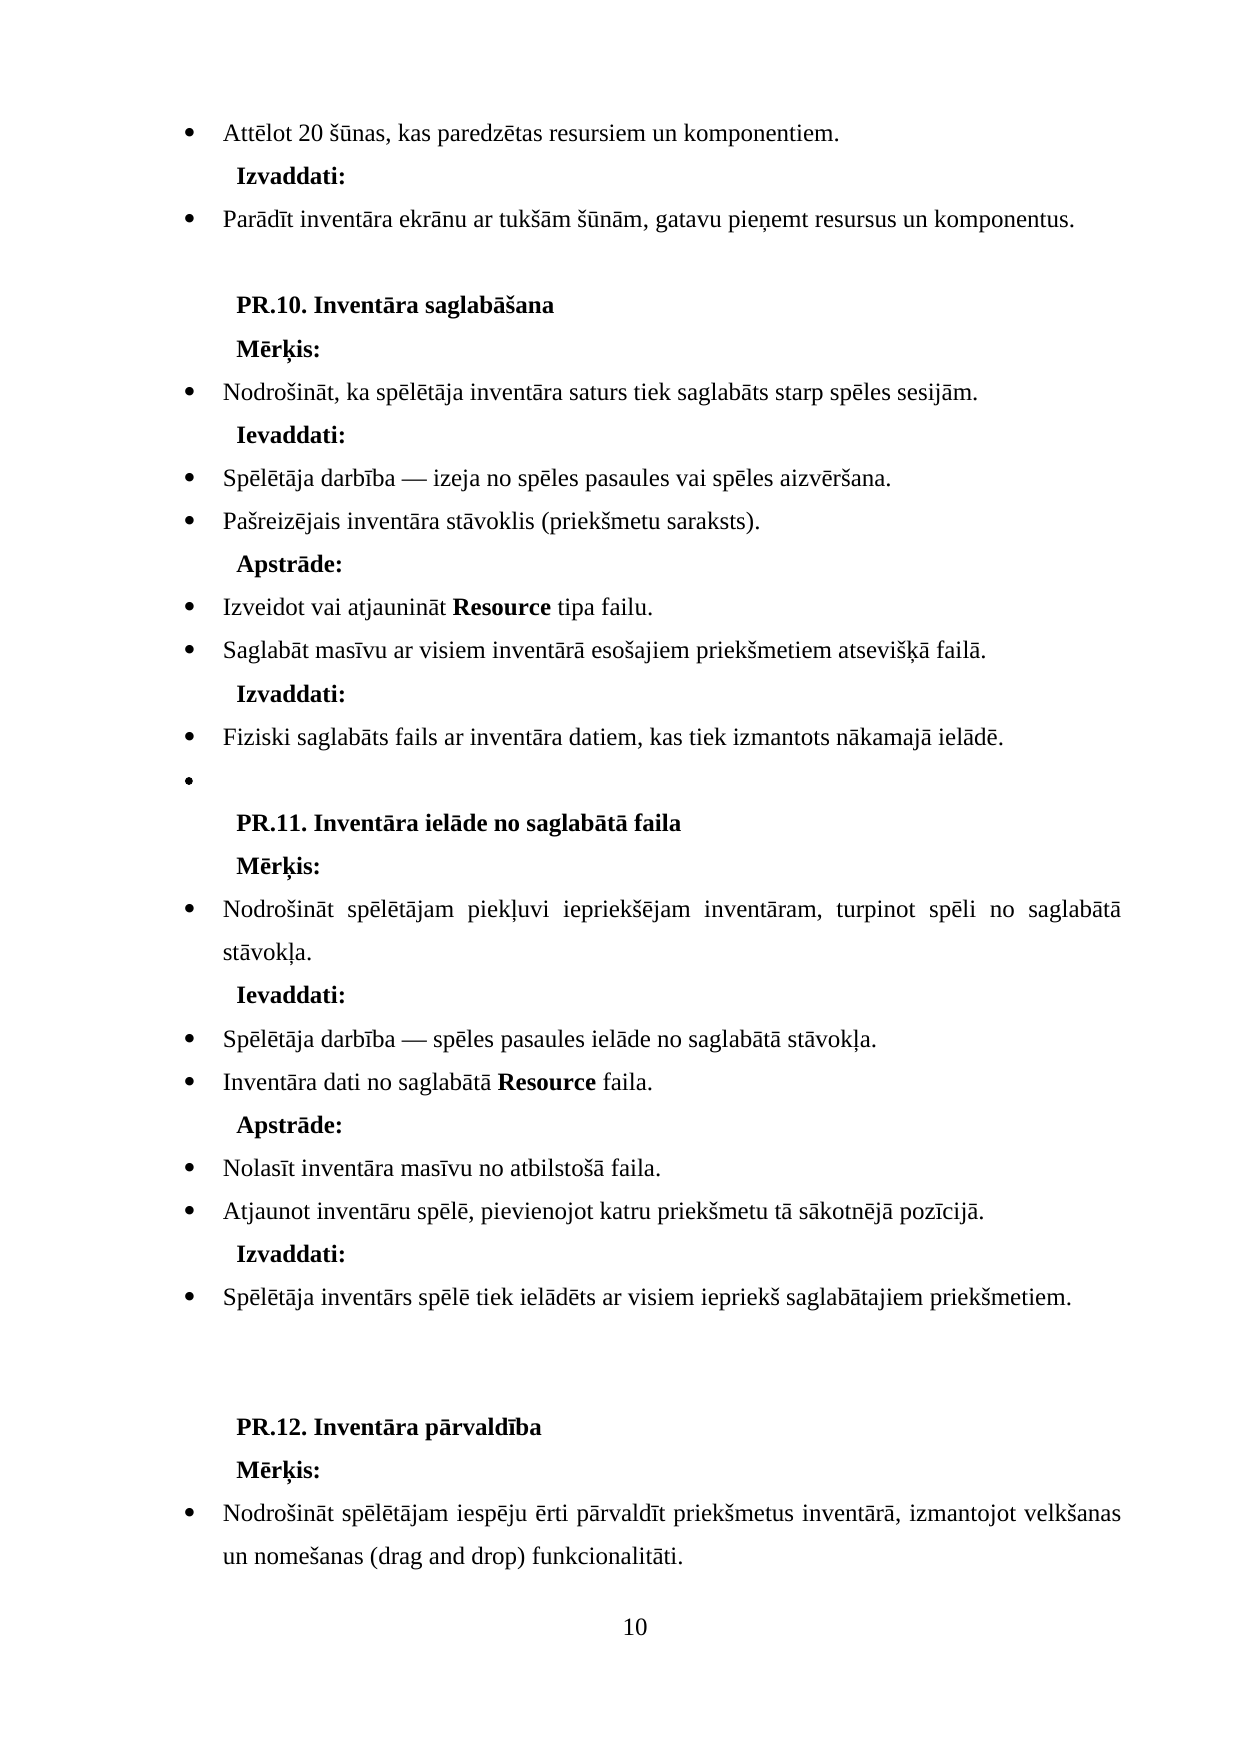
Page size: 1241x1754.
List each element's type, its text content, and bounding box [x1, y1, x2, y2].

list Fiziski saglabāts fails ar inventāra datiem, kas tiek izmantots nākamajā ielādē. [185, 722, 1122, 751]
list Inventāra dati no saglabātā Resource faila. [185, 1067, 1122, 1096]
list Nodrošināt, ka spēlētāja inventāra saturs tiek saglabāts starp spēles sesijām. [185, 377, 1122, 406]
text Izvaddati: [148, 161, 1122, 190]
list Atjaunot inventāru spēlē, pievienojot katru priekšmetu tā sākotnējā pozīcijā. [185, 1196, 1122, 1225]
text PR.10. Inventāra saglabāšana [148, 291, 1122, 319]
list Izveidot vai atjaunināt Resource tipa failu. [185, 592, 1122, 621]
list Nolasīt inventāra masīvu no atbilstošā faila. [185, 1153, 1122, 1182]
list Pašreizējais inventāra stāvoklis (priekšmetu saraksts). [185, 506, 1122, 535]
text Mērķis: [148, 1455, 1122, 1484]
text Mērķis: [148, 334, 1122, 362]
list Attēlot 20 šūnas, kas paredzētas resursiem un komponentiem. [185, 118, 1122, 147]
text PR.12. Inventāra pārvaldība [148, 1412, 1122, 1441]
list Nodrošināt spēlētājam iespēju ērti pārvaldīt priekšmetus inventārā, izmantojot velkšanas un nomešanas (drag and drop) funkcionalitāti. [185, 1498, 1122, 1570]
list Spēlētāja darbība — spēles pasaules ielāde no saglabātā stāvokļa. [185, 1024, 1122, 1052]
text Ievaddati: [148, 420, 1122, 449]
text Apstrāde: [148, 549, 1122, 578]
list Spēlētāja inventārs spēlē tiek ielādēts ar visiem iepriekš saglabātajiem priekšmetiem. [185, 1282, 1122, 1311]
text Apstrāde: [148, 1110, 1122, 1139]
list Spēlētāja darbība — izeja no spēles pasaules vai spēles aizvēršana. [185, 463, 1122, 492]
text Ievaddati: [148, 981, 1122, 1009]
text Izvaddati: [148, 1239, 1122, 1268]
list Parādīt inventāra ekrānu ar tukšām šūnām, gatavu pieņemt resursus un komponentus. [185, 204, 1122, 233]
text Izvaddati: [148, 679, 1122, 707]
text PR.11. Inventāra ielāde no saglabātā faila [148, 808, 1122, 837]
list Nodrošināt spēlētājam piekļuvi iepriekšējam inventāram, turpinot spēli no saglabātā stāvokļa. [185, 894, 1122, 966]
list Saglabāt masīvu ar visiem inventārā esošajiem priekšmetiem atsevišķā failā. [185, 636, 1122, 664]
text Mērķis: [148, 851, 1122, 880]
